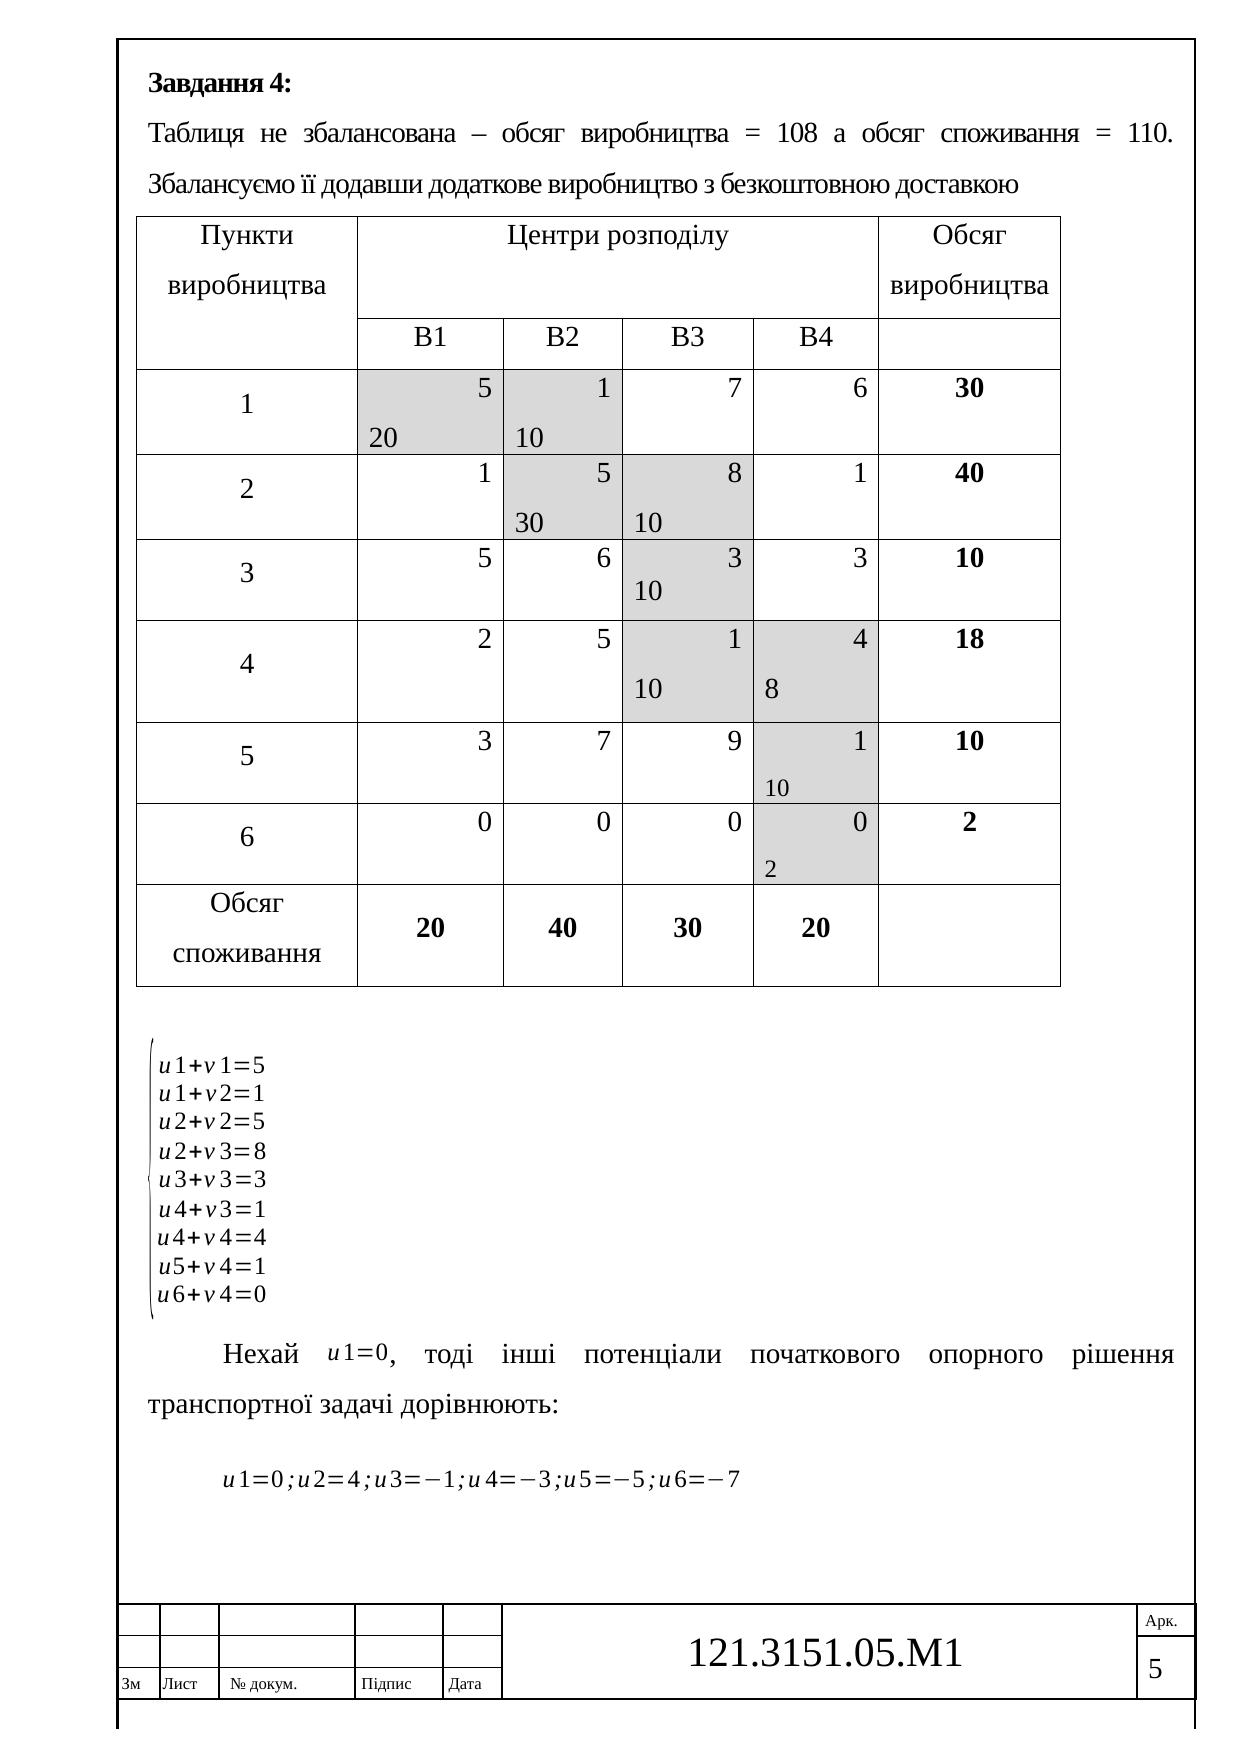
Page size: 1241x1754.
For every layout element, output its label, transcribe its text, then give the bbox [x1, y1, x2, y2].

table_cell 1 10 [754, 723, 878, 803]
table_cell 1 [358, 455, 503, 539]
table_cell 0 2 [754, 804, 878, 884]
table_cell 5 [137, 723, 357, 803]
table_cell 3 [754, 540, 878, 620]
table_cell 6 [137, 804, 357, 884]
table_cell 1 10 [623, 621, 753, 722]
text Таблиця не збалансована – обсяг виробництва = 108 а обсяг споживання = 110. Збалансуємо її додавши додаткове виробництво з безкоштовною доставкою [148, 115, 1175, 199]
table_cell 0 [358, 804, 503, 884]
table_cell 5 20 [358, 370, 503, 454]
table_cell 7 [623, 370, 753, 454]
table_cell 3 10 [623, 540, 753, 620]
table_cell 10 [879, 723, 1060, 803]
table_cell 1 [754, 455, 878, 539]
table_cell 4 8 [754, 621, 878, 722]
table_cell 2 [879, 804, 1060, 884]
table_cell Обсяг споживання [137, 885, 357, 986]
table_cell [879, 885, 1060, 986]
table_cell b4 [754, 319, 878, 369]
text Нехай , тоді інші потенціали початкового опорного рішення транспортної задачі дорівнюють: [148, 1336, 1175, 1419]
table_cell 40 [879, 455, 1060, 539]
table_cell B1 [358, 319, 503, 369]
table_cell 3 [137, 540, 357, 620]
table_cell 2 [137, 455, 357, 539]
table_cell 30 [623, 885, 753, 986]
table_cell 5 [504, 621, 622, 722]
table_cell 18 [879, 621, 1060, 722]
table_cell 30 [879, 370, 1060, 454]
table_cell 4 [137, 621, 357, 722]
table_cell 7 [504, 723, 622, 803]
table_cell [879, 319, 1060, 369]
table_cell 40 [504, 885, 622, 986]
table_cell 1 [137, 370, 357, 454]
table_cell 6 [754, 370, 878, 454]
table_cell 6 [504, 540, 622, 620]
text Завдання 4: [148, 65, 1175, 99]
table_cell 9 [623, 723, 753, 803]
table_cell 10 [879, 540, 1060, 620]
table_cell 5 [358, 540, 503, 620]
table_cell 20 [358, 885, 503, 986]
table_cell 5 30 [504, 455, 622, 539]
table_cell 2 [358, 621, 503, 722]
table_cell 1 10 [504, 370, 622, 454]
table_header Пункти виробництва [137, 217, 357, 369]
table_cell 20 [754, 885, 878, 986]
table_cell 3 [358, 723, 503, 803]
table_cell b3 [623, 319, 753, 369]
table_cell b2 [504, 319, 622, 369]
table_cell 8 10 [623, 455, 753, 539]
table_header Обсяг виробництва [879, 217, 1060, 318]
table_cell 0 [623, 804, 753, 884]
table_header Центри розподілу [358, 217, 878, 318]
table_cell 0 [504, 804, 622, 884]
